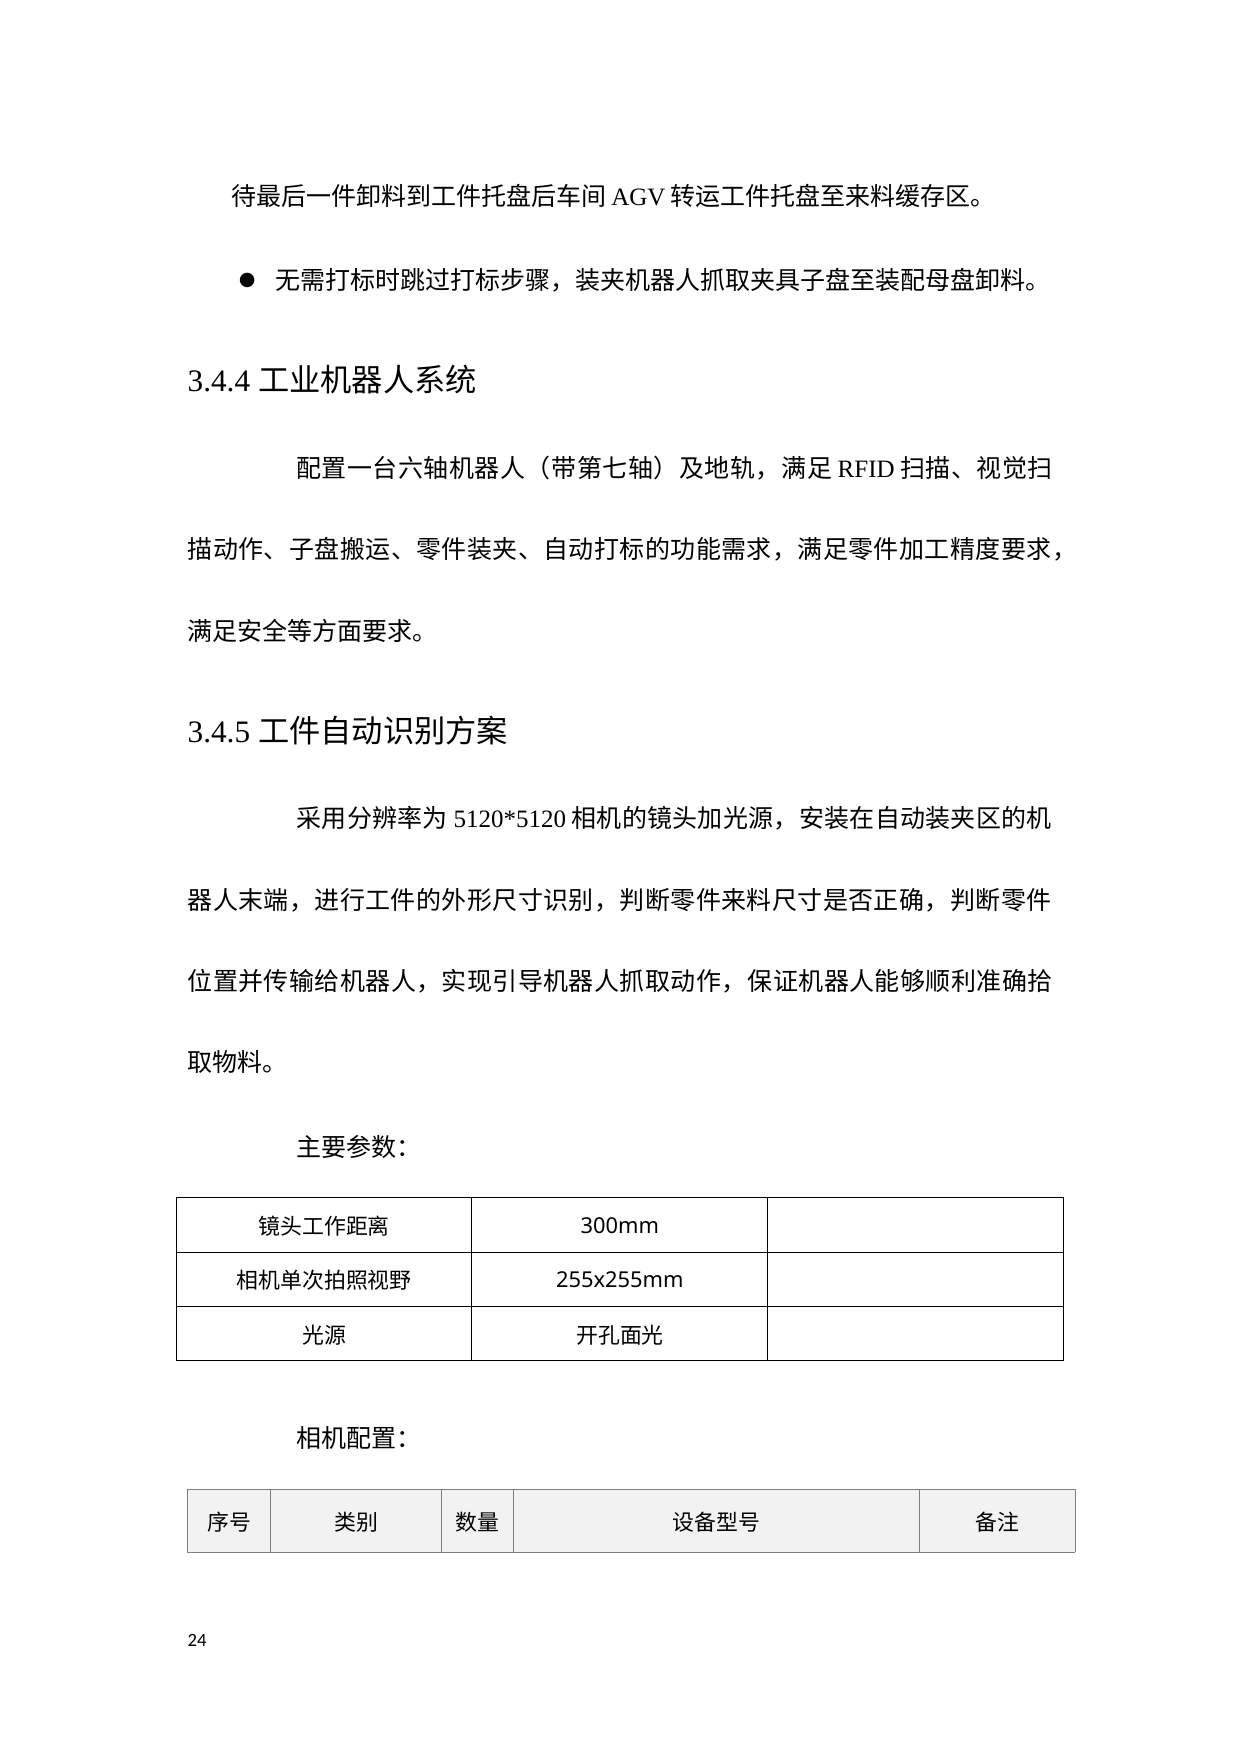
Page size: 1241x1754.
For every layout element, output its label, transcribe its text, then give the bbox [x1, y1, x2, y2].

table_header 类别 [271, 1490, 441, 1552]
text 主要参数： [187, 1113, 1053, 1178]
table_cell 255x255mm [472, 1253, 767, 1306]
table_header 序号 [188, 1490, 270, 1552]
table_cell 相机单次拍照视野 [177, 1253, 471, 1306]
table_header 数量 [442, 1490, 513, 1552]
table_cell 光源 [177, 1307, 471, 1360]
table_header 镜头工作距离 [177, 1198, 471, 1252]
text 采用分辨率为5120*5120相机的镜头加光源，安装在自动装夹区的机器人末端，进行工件的外形尺寸识别，判断零件来料尺寸是否正确，判断零件位置并传输给机器人，实现引导机器人抓取动作，保证机器人能够顺利准确拾取物料。 [187, 784, 1053, 1093]
table_header 300mm [472, 1198, 767, 1252]
table_cell [768, 1307, 1063, 1360]
table_cell [768, 1253, 1063, 1306]
text 相机配置： [187, 1404, 1053, 1469]
table_header [768, 1198, 1063, 1252]
subtitle 工件自动识别方案 [187, 696, 1053, 761]
subtitle 工业机器人系统 [187, 346, 1053, 411]
table_cell 开孔面光 [472, 1307, 767, 1360]
text 配置一台六轴机器人（带第七轴）及地轨，满足RFID扫描、视觉扫描动作、子盘搬运、零件装夹、自动打标的功能需求，满足零件加工精度要求，满足安全等方面要求。 [187, 434, 1053, 662]
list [231, 162, 1053, 227]
table_header 备注 [920, 1490, 1075, 1552]
list 无需打标时跳过打标步骤，装夹机器人抓取夹具子盘至装配母盘卸料。 [231, 246, 1053, 311]
table_header 设备型号 [514, 1490, 919, 1552]
